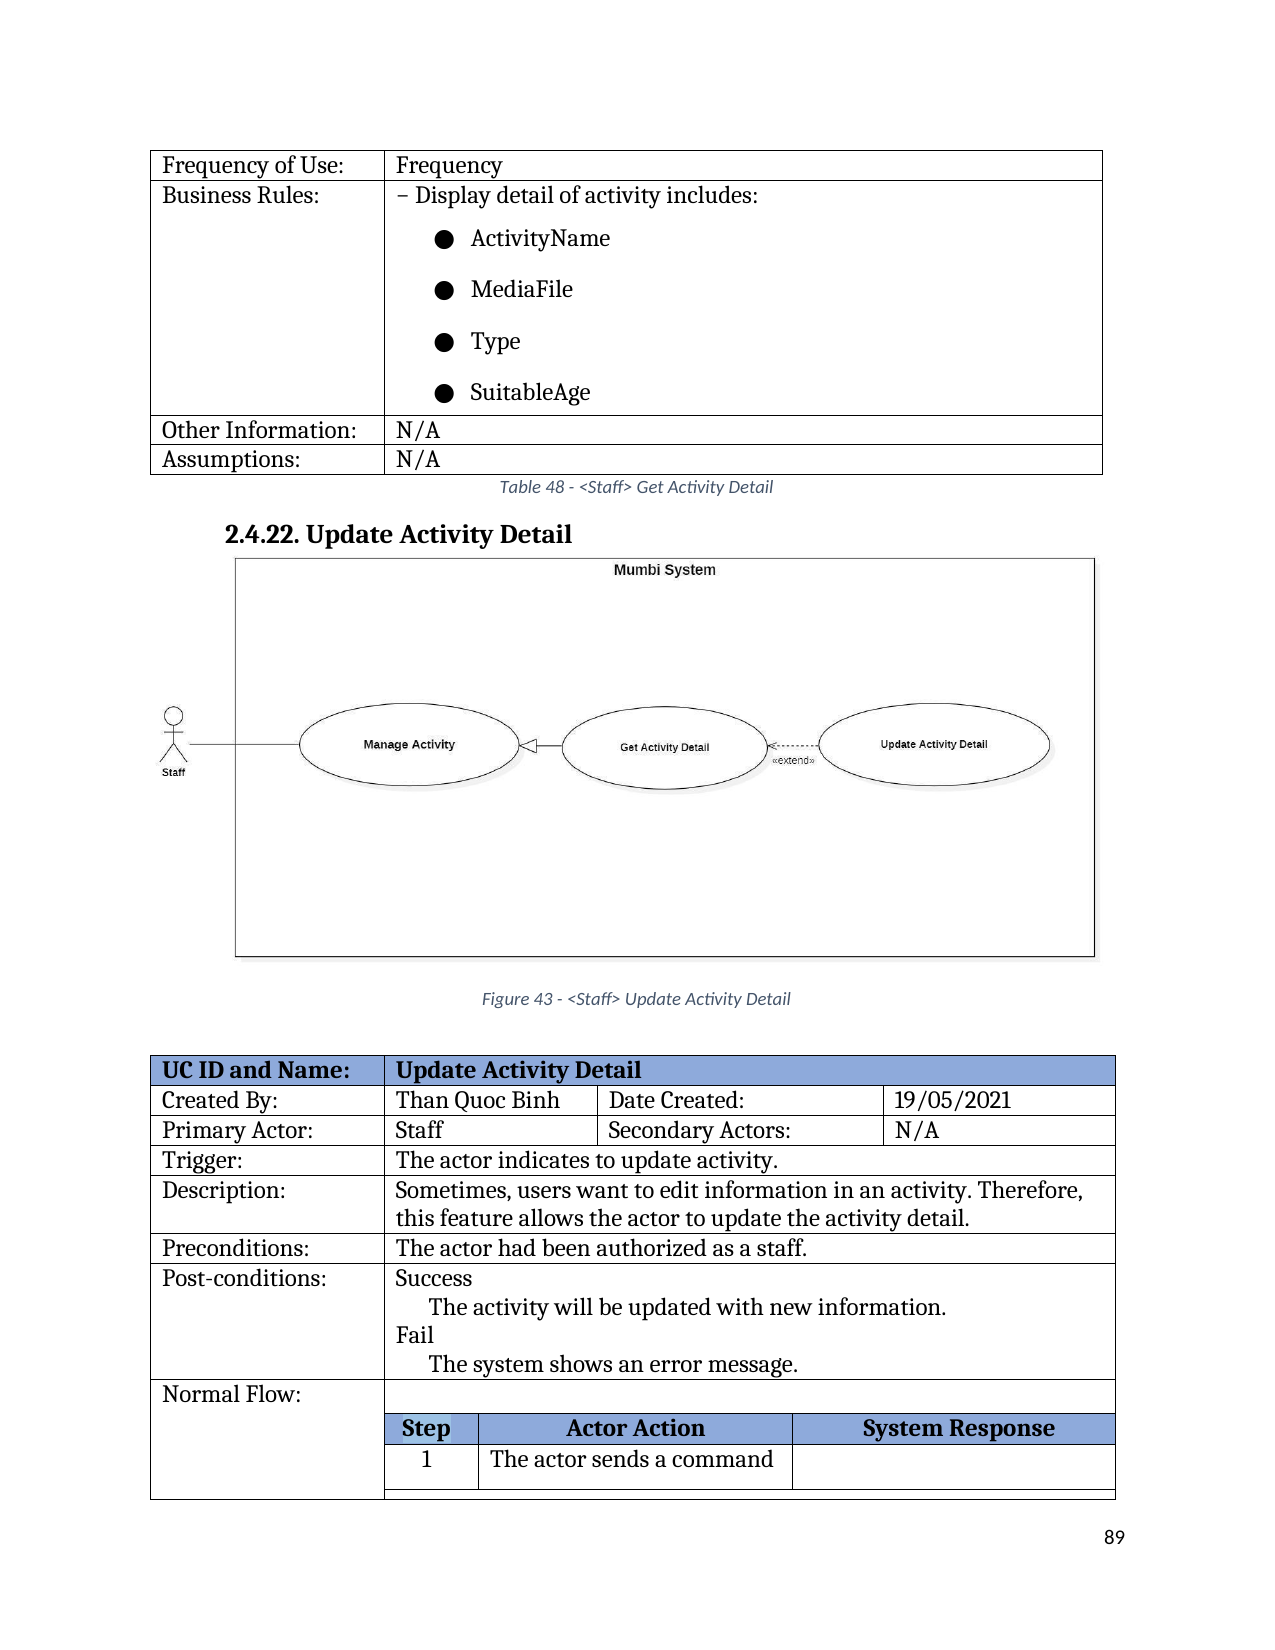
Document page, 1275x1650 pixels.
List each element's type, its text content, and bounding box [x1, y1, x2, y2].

text Table 48 - <Staff> Get Activity Detail [150, 475, 1125, 498]
table_header Update Activity Detail [385, 1056, 1115, 1085]
table_cell Primary Actor: [151, 1116, 384, 1145]
table_cell N/A [385, 445, 1102, 474]
text Figure 43 - <Staff> Update Activity Detail [150, 988, 1125, 1011]
table_cell Post-conditions: [151, 1264, 384, 1379]
table_cell [479, 1445, 792, 1489]
table_cell Description: [151, 1176, 384, 1233]
subtitle 2.4.22. Update Activity Detail [187, 519, 1125, 550]
table_cell The actor indicates to update activity. [385, 1146, 1115, 1174]
table_cell Trigger: [151, 1146, 384, 1174]
table_cell Other Information: [151, 416, 384, 444]
picture [150, 550, 1125, 988]
table_cell Secondary Actors: [598, 1116, 883, 1145]
table_cell N/A [385, 416, 1102, 444]
table_cell Date Created: [598, 1086, 883, 1115]
table_cell N/A [884, 1116, 1115, 1145]
table_header UC ID and Name: [151, 1056, 384, 1085]
table_cell [385, 1490, 1115, 1499]
table_cell Frequency of Use: [151, 151, 384, 180]
table_cell Sometimes, users want to edit information in an activity. Therefore, this feature allows the actor to update the activity detail. [385, 1176, 1115, 1233]
table_cell The actor had been authorized as a staff. [385, 1234, 1115, 1263]
table_cell Preconditions: [151, 1234, 384, 1263]
table_cell Created By: [151, 1086, 384, 1115]
table_cell Success The activity will be updated with new information. Fail The system shows an error message. [385, 1264, 1115, 1379]
table_cell Normal Flow: [151, 1380, 384, 1499]
table_cell Than Quoc Binh [385, 1086, 597, 1115]
table_cell [385, 1380, 1115, 1413]
table_cell Frequency [385, 151, 1102, 180]
table_cell 19/05/2021 [884, 1086, 1115, 1115]
table_cell Staff [385, 1116, 597, 1145]
table_cell [793, 1445, 1115, 1489]
table_cell Business Rules: [151, 181, 384, 414]
table_cell − Display detail of activity includes: ActivityName MediaFile Type SuitableAge [385, 181, 1102, 414]
table_cell Assumptions: [151, 445, 384, 474]
table_cell [385, 1445, 478, 1489]
